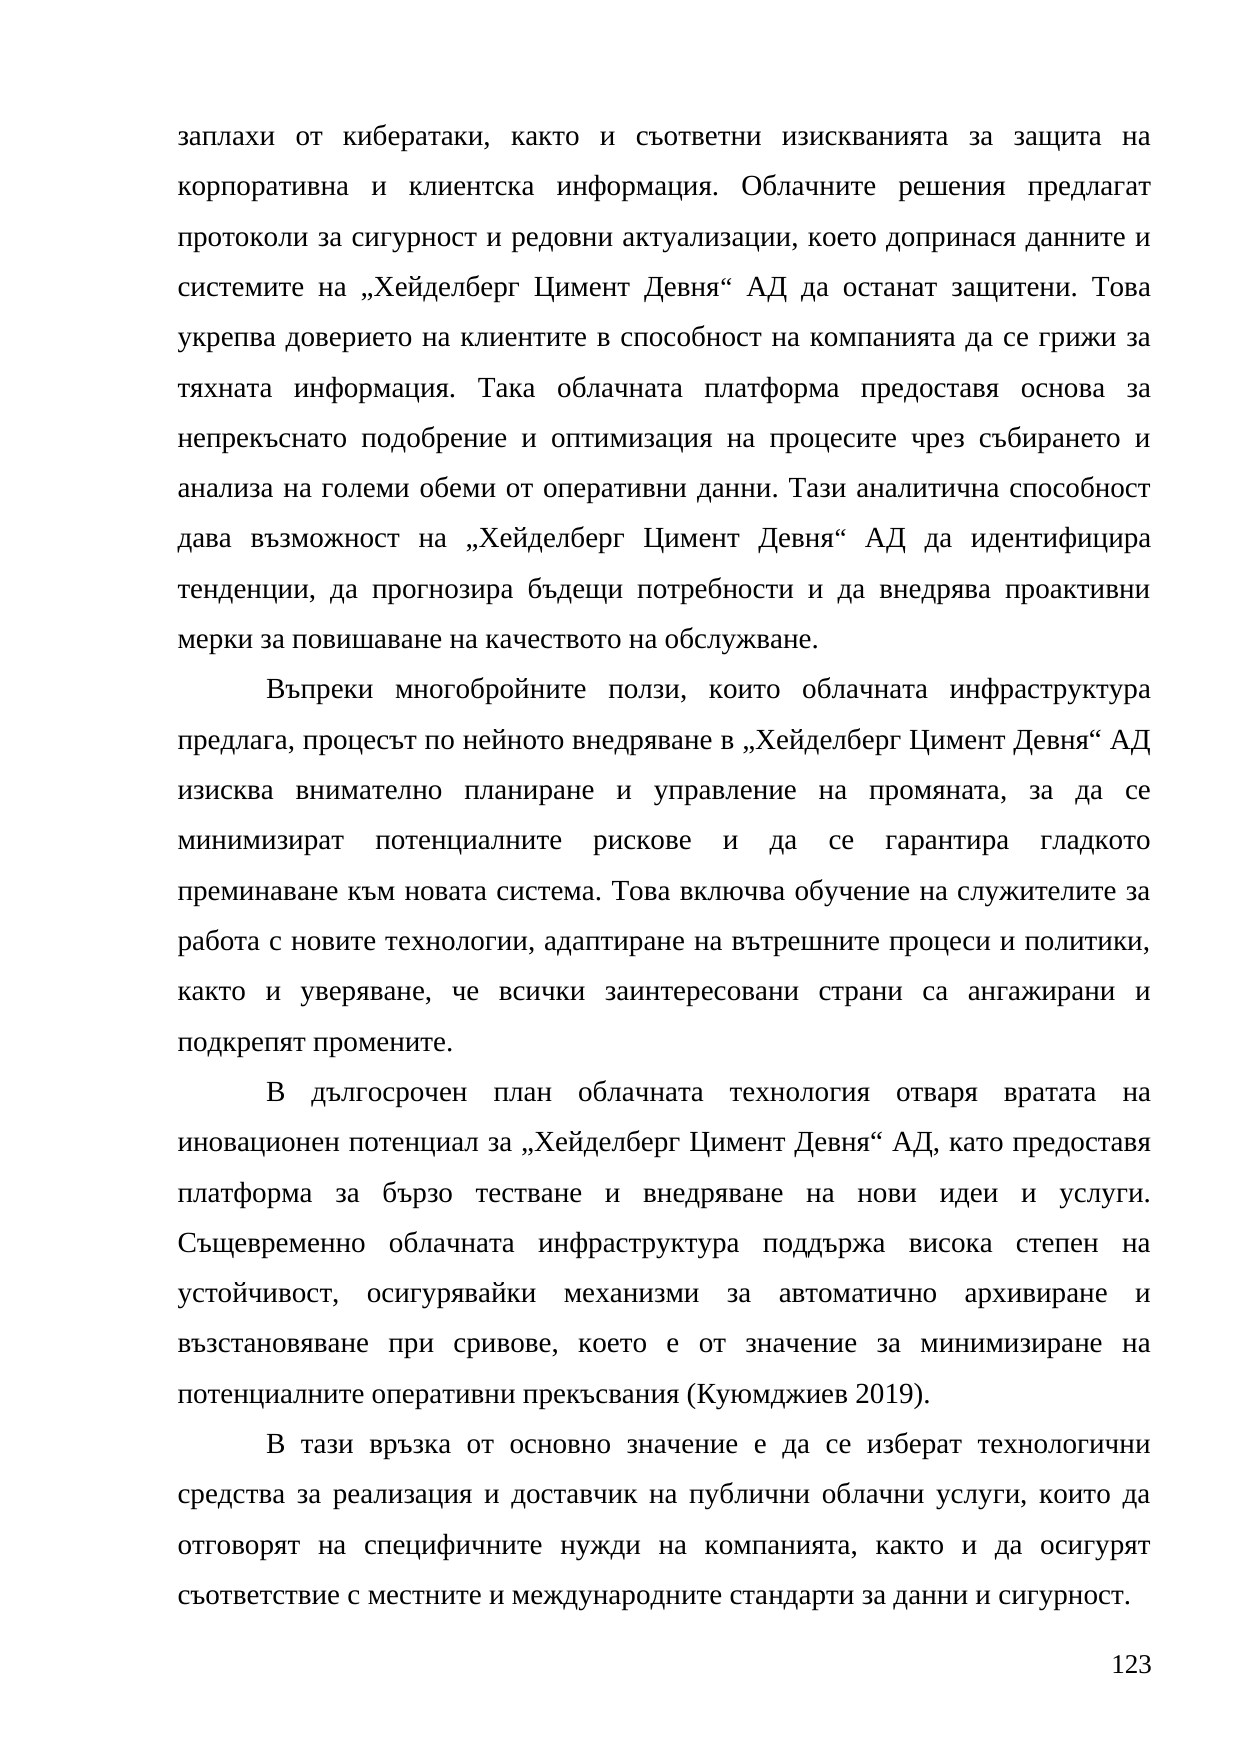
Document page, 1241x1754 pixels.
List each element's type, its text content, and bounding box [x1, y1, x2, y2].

text Въпреки многобройните ползи, които облачната инфраструктура предлага, процесът по нейното внедряване в „Хейделберг Цимент Девня“ АД изисква внимателно планиране и управление на промяната, за да се минимизират потенциалните рискове и да се гарантира гладкото преминаване към новата система. Това включва обучение на служителите за работа с новите технологии, адаптиране на вътрешните процеси и политики, както и уверяване, че всички заинтересовани страни са ангажирани и подкрепят промените. [177, 672, 1152, 1057]
text В дългосрочен план облачната технология отваря вратата на иновационен потенциал за „Хейделберг Цимент Девня“ АД, като предоставя платформа за бързо тестване и внедряване на нови идеи и услуги. Същевременно облачната инфраструктура поддържа висока степен на устойчивост, осигурявайки механизми за автоматично архивиране и възстановяване при сривове, което е от значение за минимизиране на потенциалните оперативни прекъсвания (Куюмджиев 2019). [177, 1074, 1152, 1409]
text В тази връзка от основно значение е да се изберат технологични средства за реализация и доставчик на публични облачни услуги, които да отговорят на специфичните нужди на компанията, както и да осигурят съответствие с местните и международните стандарти за данни и сигурност. [177, 1426, 1152, 1611]
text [177, 118, 1152, 655]
